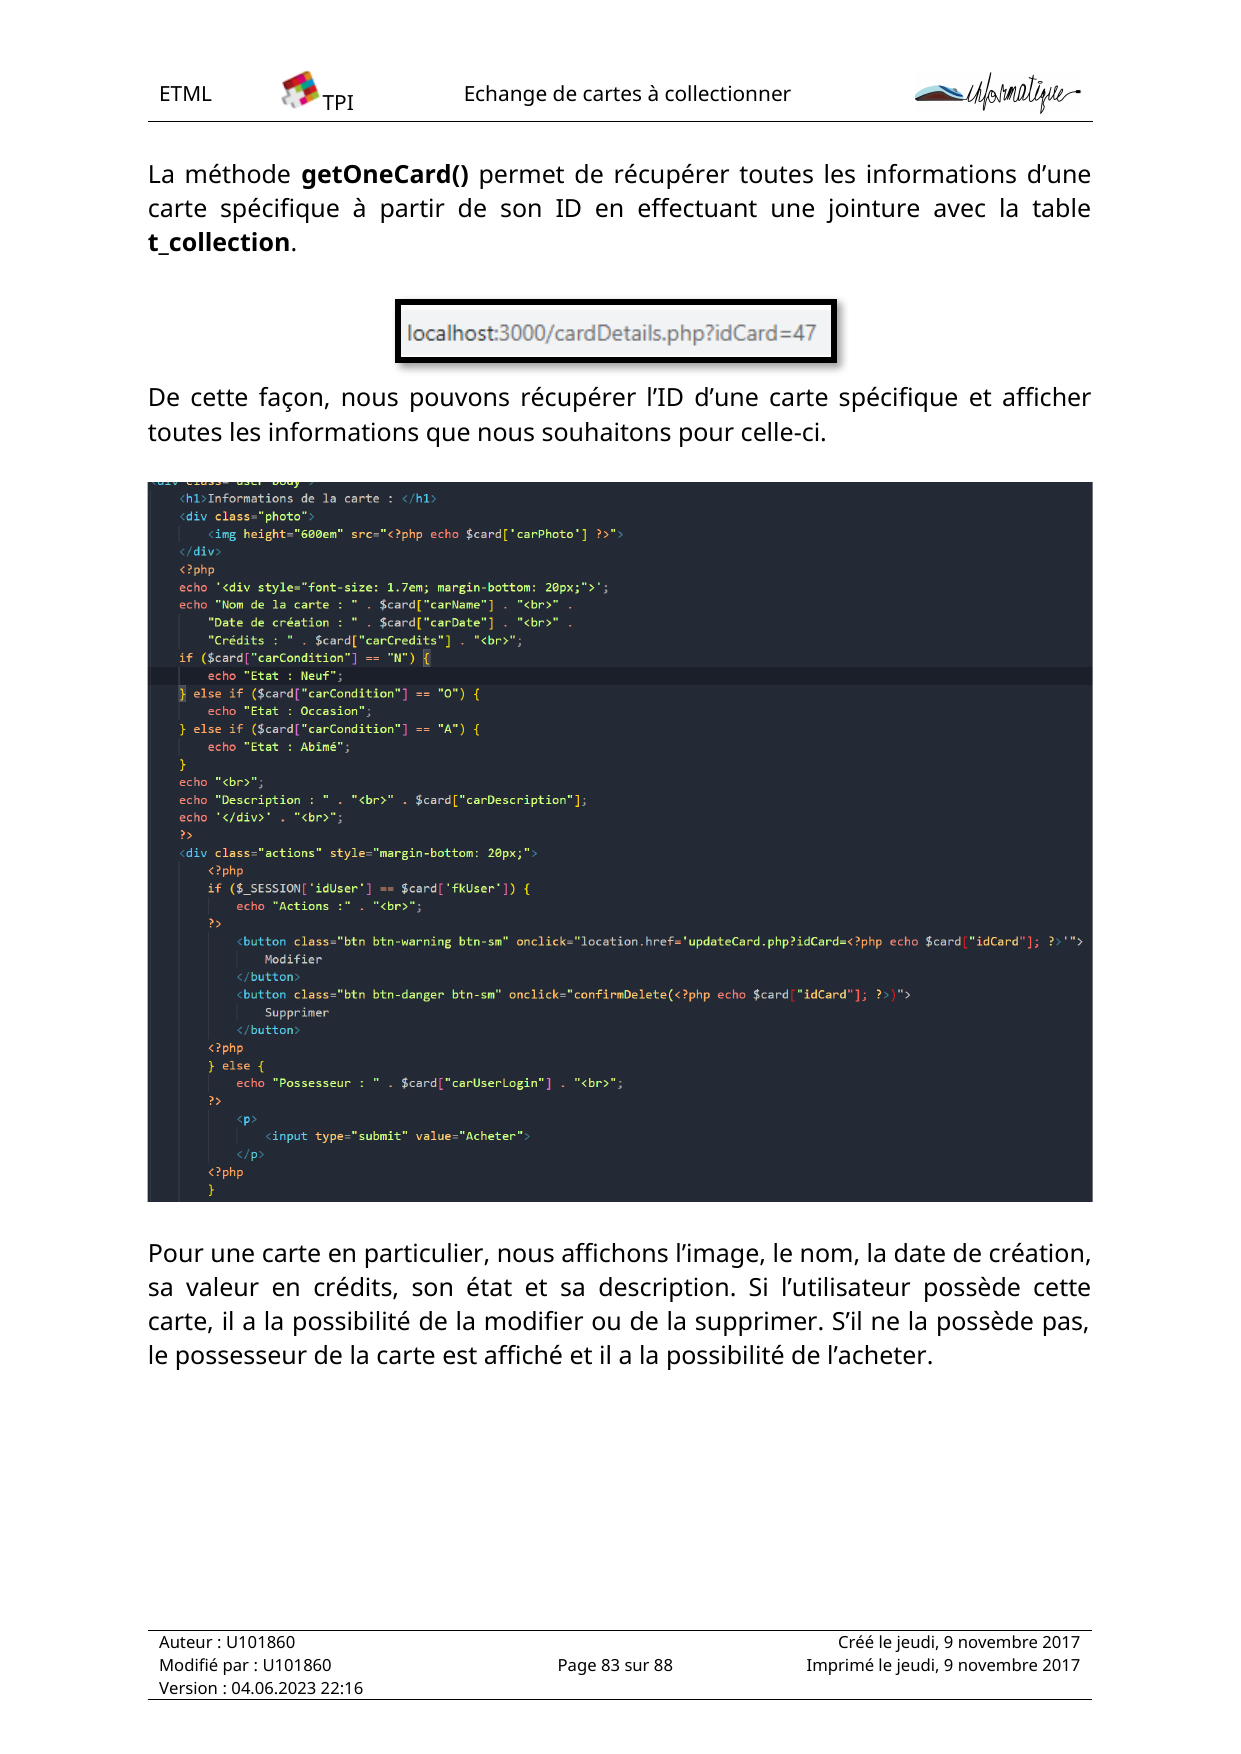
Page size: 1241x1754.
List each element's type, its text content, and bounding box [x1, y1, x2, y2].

text La méthode getOneCard() permet de récupérer toutes les informations d’une carte spécifique à partir de son ID en effectuant une jointure avec la table t_collection. [148, 156, 1092, 258]
text De cette façon, nous pouvons récupérer l’ID d’une carte spécifique et afficher toutes les informations que nous souhaitons pour celle-ci. [148, 380, 1092, 448]
picture [276, 69, 323, 111]
text Pour une carte en particulier, nous affichons l’image, le nom, la date de création, sa valeur en crédits, son état et sa description. Si l’utilisateur possède cette carte, il a la possibilité de la modifier ou de la supprimer. S’il ne la possède pas, le possesseur de la carte est affiché et il a la possibilité de l’acheter. [148, 1236, 1092, 1372]
picture [147, 482, 1093, 1202]
picture [401, 305, 831, 357]
